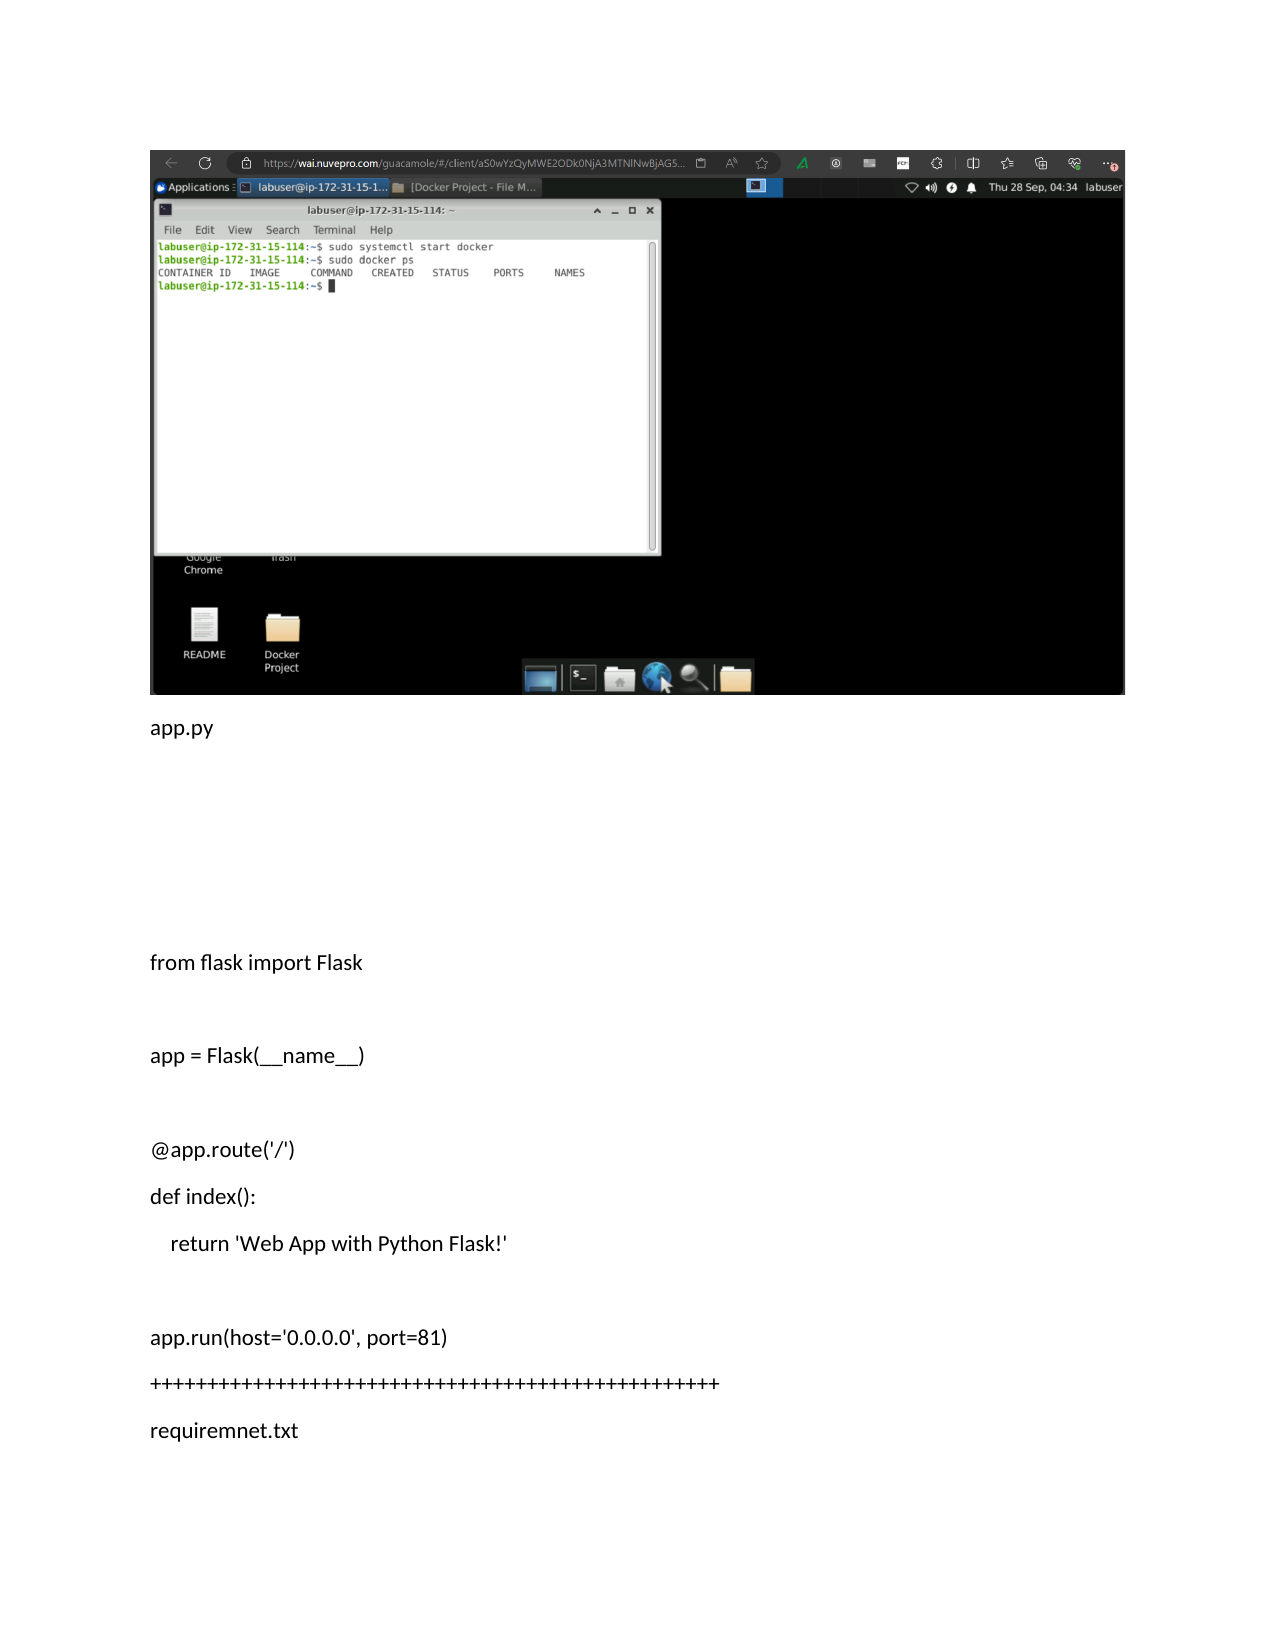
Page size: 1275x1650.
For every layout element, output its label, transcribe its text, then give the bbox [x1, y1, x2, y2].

text app = Flask(__name__) [150, 1041, 1125, 1069]
text from flask import Flask [150, 948, 1125, 976]
text app.py [150, 713, 1125, 741]
text return 'Web App with Python Flask!' [150, 1229, 1125, 1257]
picture [150, 150, 1125, 695]
text def index(): [150, 1182, 1125, 1210]
text app.run(host='0.0.0.0', port=81) [150, 1323, 1125, 1351]
text @app.route('/') [150, 1135, 1125, 1163]
text requiremnet.txt [150, 1416, 1125, 1444]
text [150, 1369, 1125, 1397]
